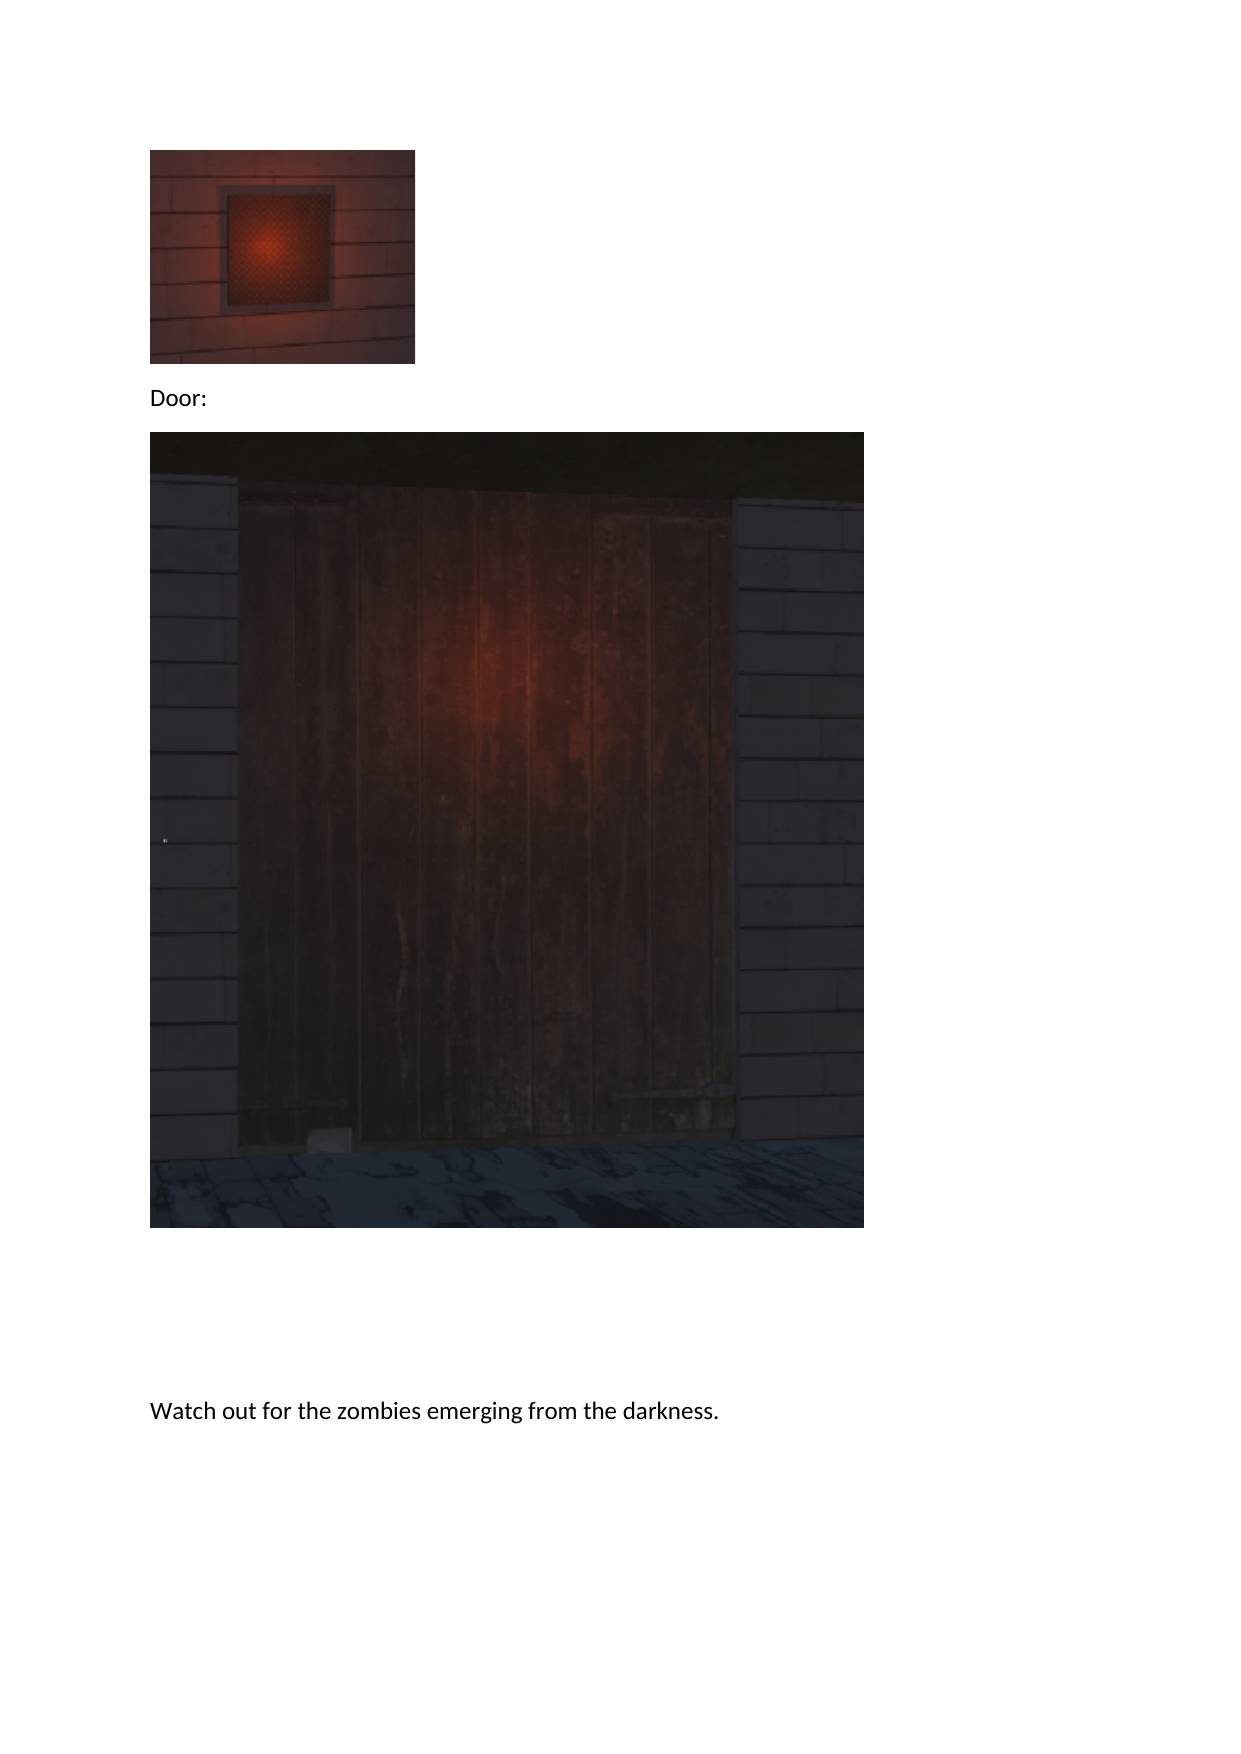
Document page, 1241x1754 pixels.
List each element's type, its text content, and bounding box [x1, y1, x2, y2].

text Door: [150, 383, 1090, 413]
picture [150, 150, 415, 364]
text Watch out for the zombies emerging from the darkness. [150, 1395, 1090, 1425]
picture [150, 432, 864, 1228]
